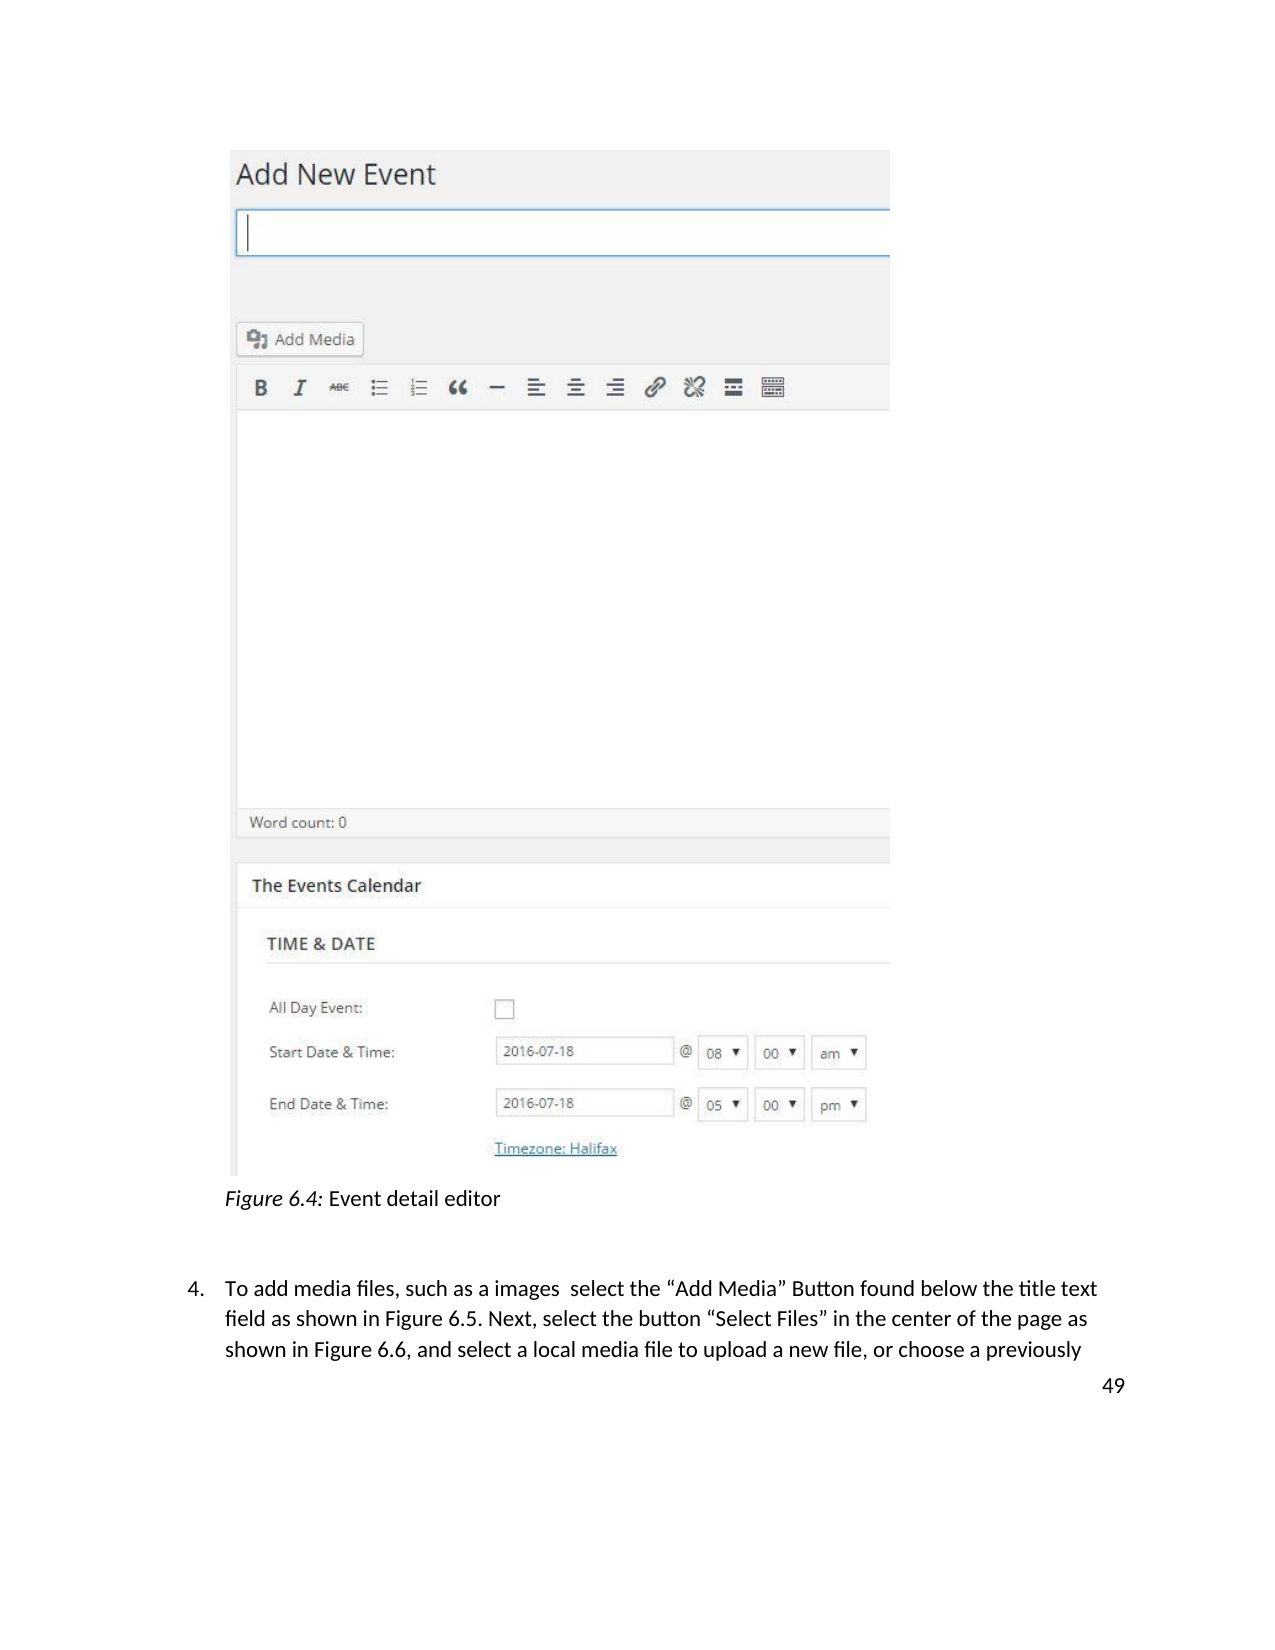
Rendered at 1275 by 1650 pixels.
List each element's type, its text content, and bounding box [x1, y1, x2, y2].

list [187, 1274, 1125, 1363]
picture [230, 150, 890, 1176]
